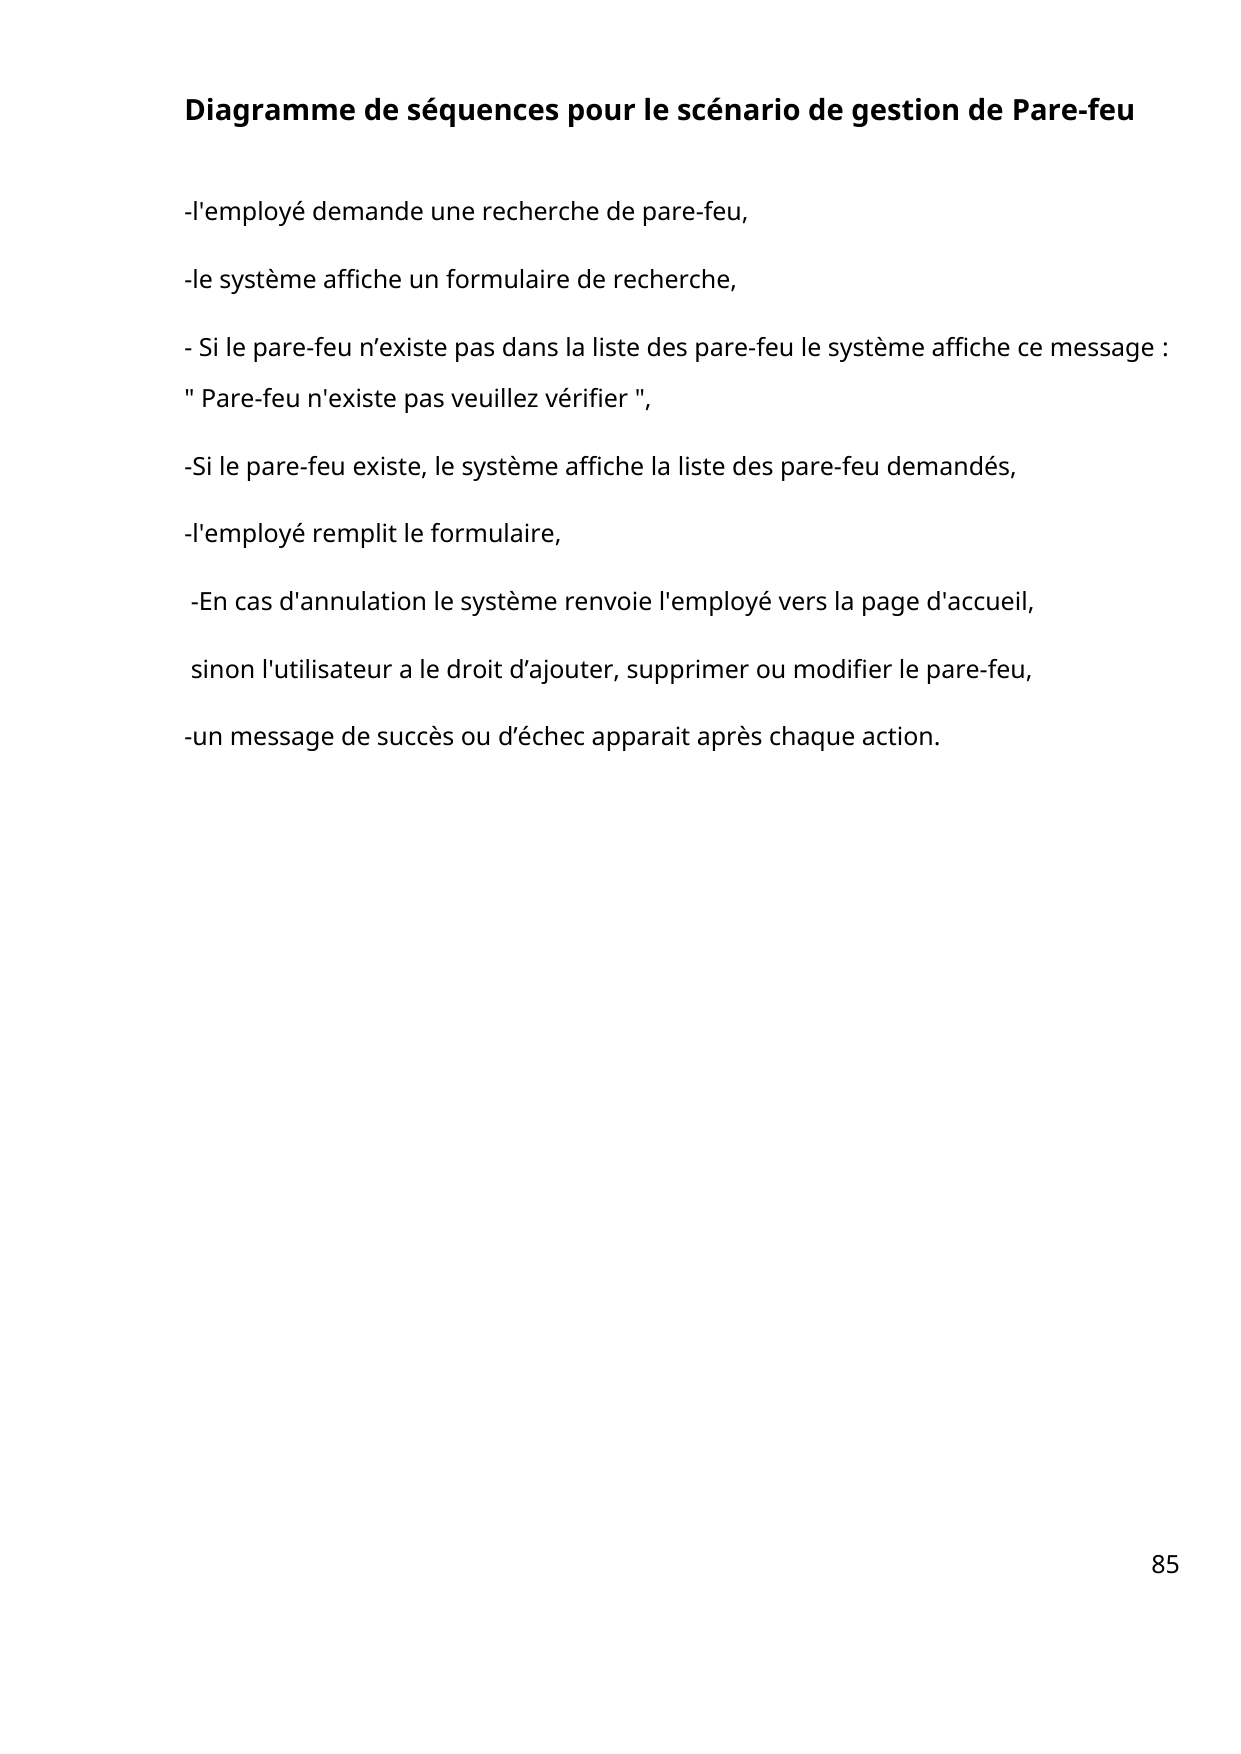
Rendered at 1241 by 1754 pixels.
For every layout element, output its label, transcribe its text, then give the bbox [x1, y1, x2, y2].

text -le système affiche un formulaire de recherche, [184, 262, 1180, 296]
text -En cas d'annulation le système renvoie l'employé vers la page d'accueil, [184, 583, 1180, 618]
text -un message de succès ou d’échec apparait après chaque action. [184, 719, 1180, 753]
text -l'employé demande une recherche de pare-feu, [184, 194, 1180, 228]
text -l'employé remplit le formulaire, [184, 516, 1180, 550]
text - Si le pare-feu n’existe pas dans la liste des pare-feu le système affiche ce message : " Pare-feu n'existe pas veuillez vérifier ", [184, 329, 1180, 414]
text Diagramme de séquences pour le scénario de gestion de Pare-feu [184, 89, 1180, 129]
text sinon l'utilisateur a le droit d’ajouter, supprimer ou modifier le pare-feu, [184, 651, 1180, 685]
text -Si le pare-feu existe, le système affiche la liste des pare-feu demandés, [184, 448, 1180, 482]
